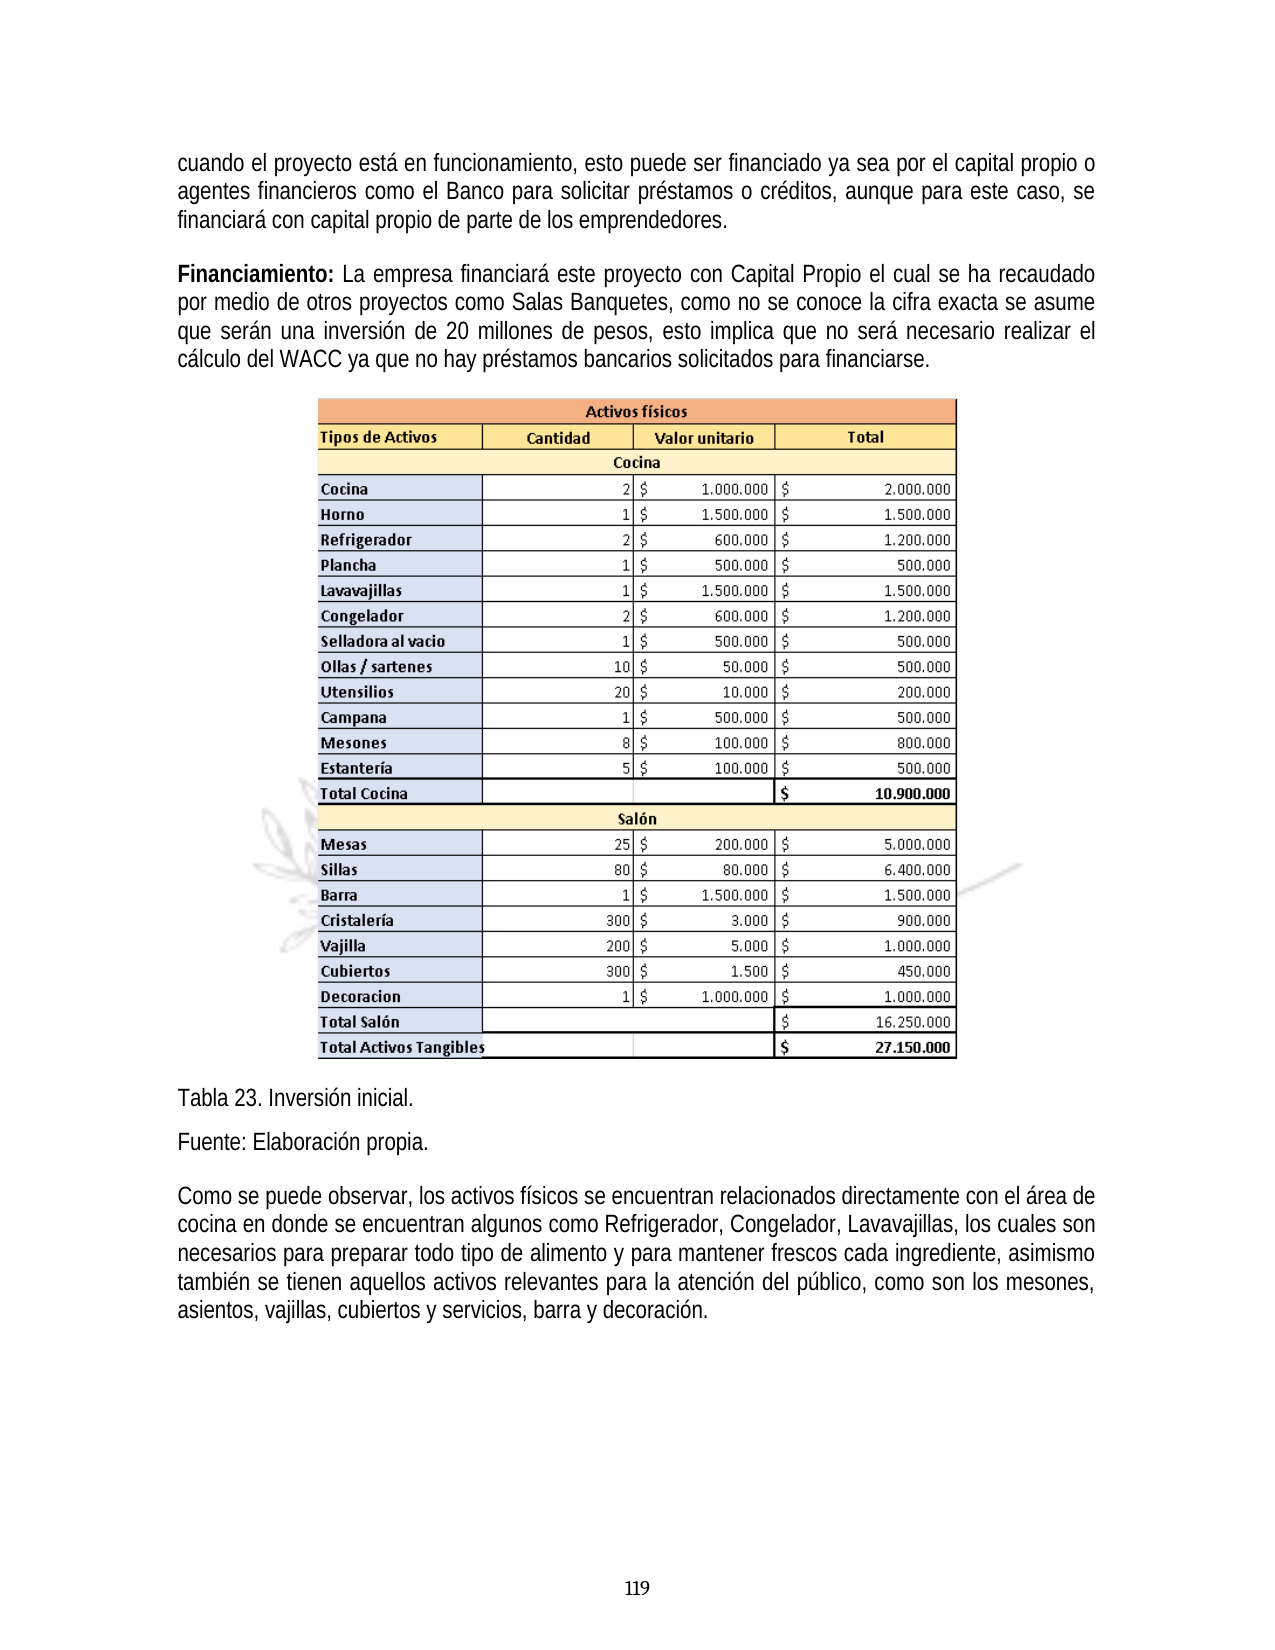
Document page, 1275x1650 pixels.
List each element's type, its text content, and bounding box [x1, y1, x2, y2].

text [177, 148, 1098, 233]
text Tabla 23. Inversión inicial. [177, 1083, 1098, 1112]
text Financiamiento: La empresa financiará este proyecto con Capital Propio el cual se ha recaudado por medio de otros proyectos como Salas Banquetes, como no se conoce la cifra exacta se asume que serán una inversión de 20 millones de pesos, esto implica que no será necesario realizar el cálculo del WACC ya que no hay préstamos bancarios solicitados para financiarse. [177, 258, 1098, 373]
text Fuente: Elaboración propia. [177, 1127, 1098, 1156]
picture [317, 398, 958, 1059]
text Como se puede observar, los activos físicos se encuentran relacionados directamente con el área de cocina en donde se encuentran algunos como Refrigerador, Congelador, Lavavajillas, los cuales son necesarios para preparar todo tipo de alimento y para mantener frescos cada ingrediente, asimismo también se tienen aquellos activos relevantes para la atención del público, como son los mesones, asientos, vajillas, cubiertos y servicios, barra y decoración. [177, 1181, 1098, 1324]
